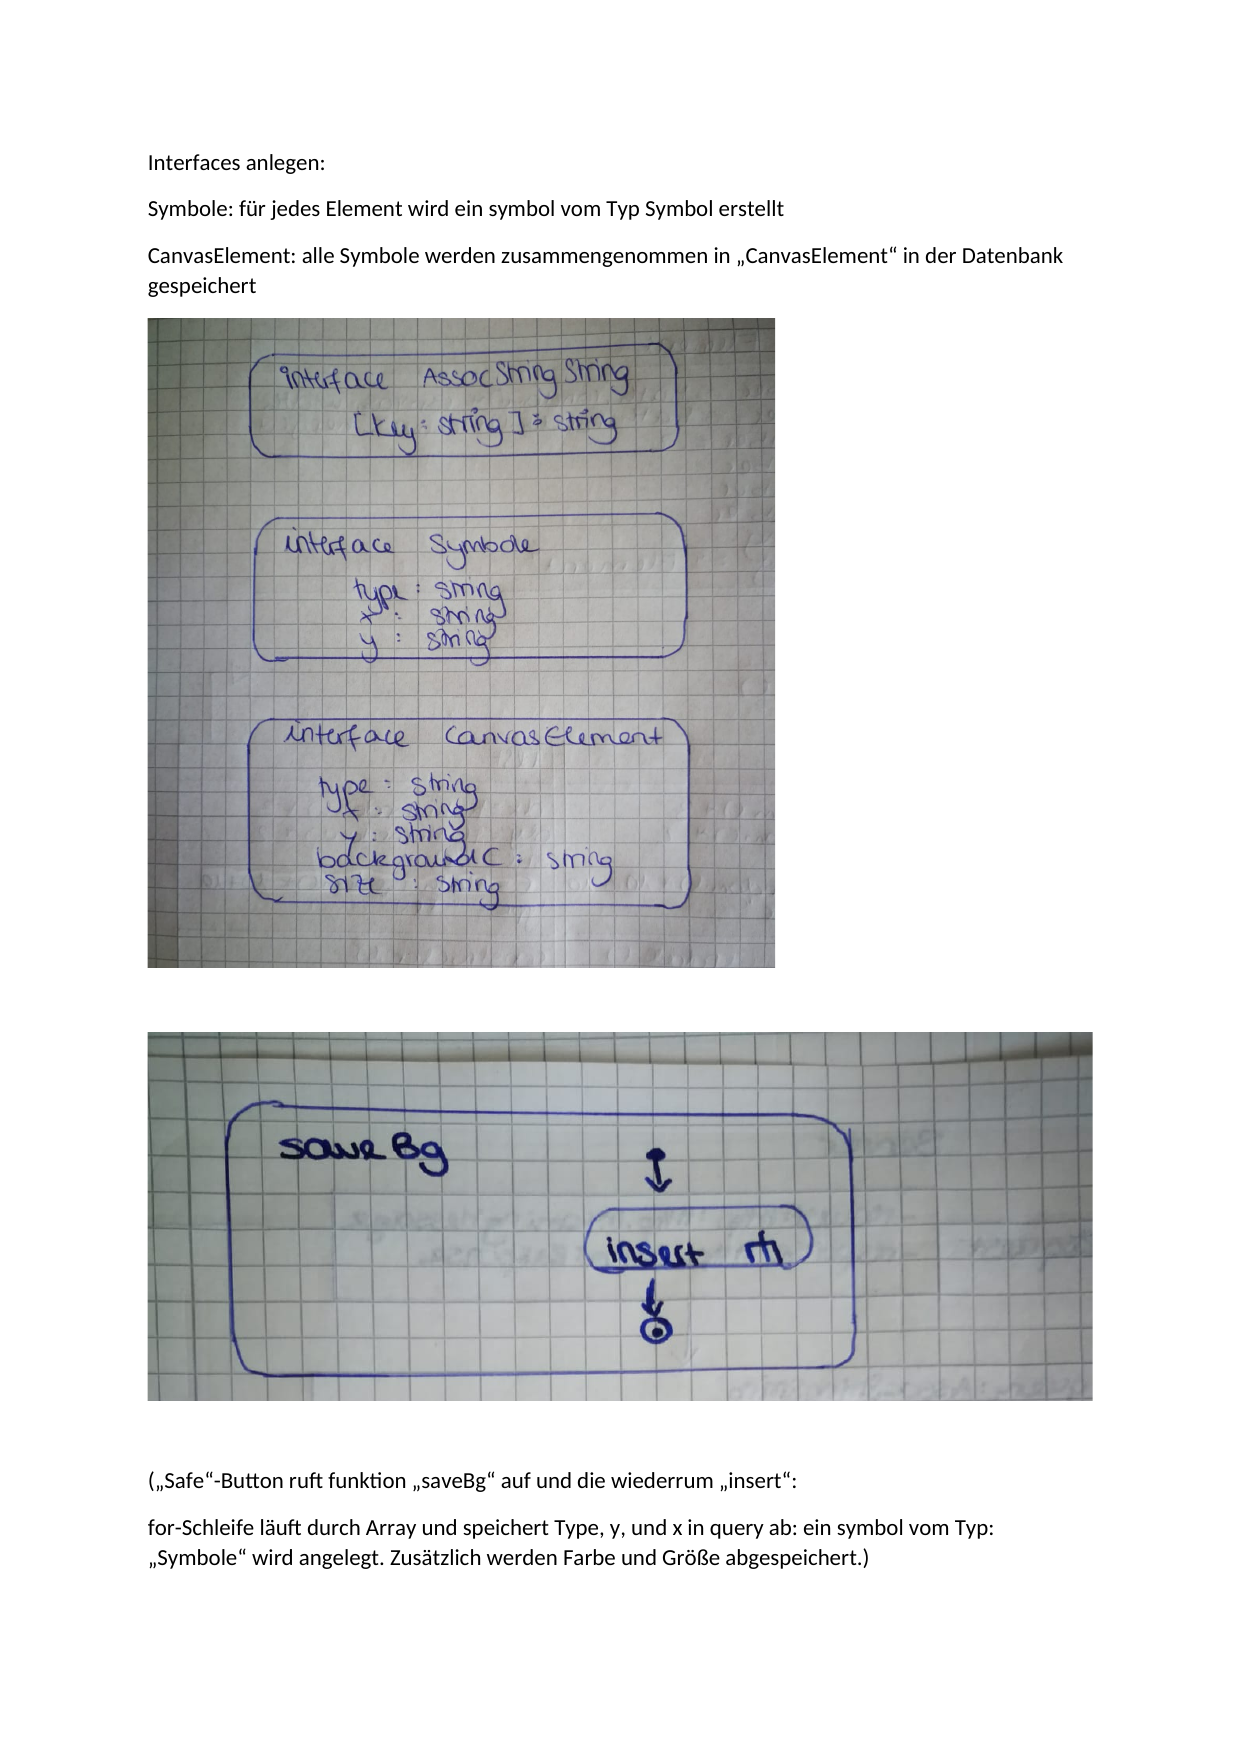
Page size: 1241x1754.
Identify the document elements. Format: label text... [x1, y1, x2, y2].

text Interfaces anlegen: [148, 148, 1093, 176]
text for-Schleife läuft durch Array und speichert Type, y, und x in query ab: ein symbol vom Typ: „Symbole“ wird angelegt. Zusätzlich werden Farbe und Größe abgespeichert.) [148, 1513, 1093, 1571]
text („Safe“-Button ruft funktion „saveBg“ auf und die wiederrum „insert“: [148, 1466, 1093, 1494]
picture [147, 318, 775, 968]
picture [147, 1032, 1093, 1401]
text Symbole: für jedes Element wird ein symbol vom Typ Symbol erstellt [148, 194, 1093, 222]
text CanvasElement: alle Symbole werden zusammengenommen in „CanvasElement“ in der Datenbank gespeichert [148, 241, 1093, 299]
